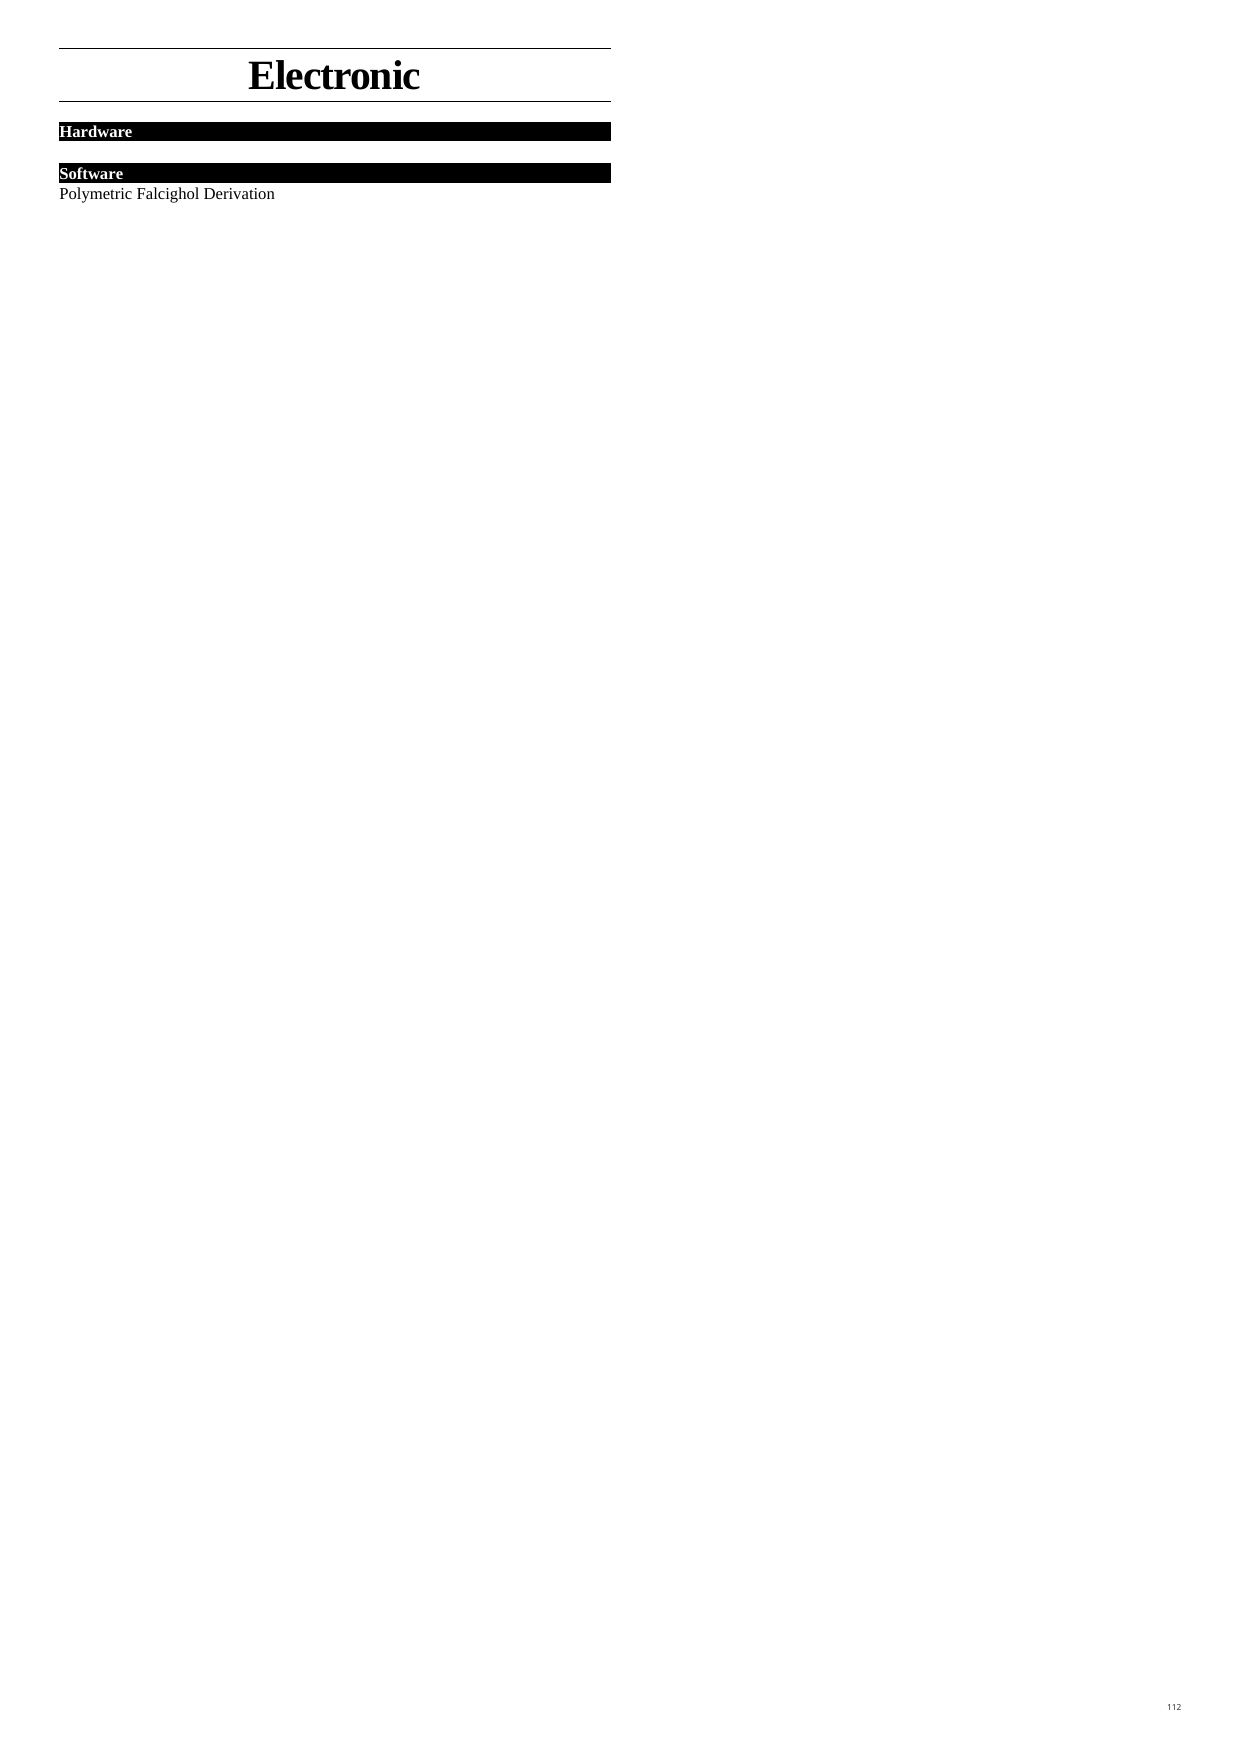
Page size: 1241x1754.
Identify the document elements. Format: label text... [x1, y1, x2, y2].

text Polymetric Falcighol Derivation [59, 184, 611, 203]
subtitle Electronic [59, 49, 611, 101]
subtitle Hardware [59, 122, 611, 141]
subtitle Software [59, 163, 611, 183]
